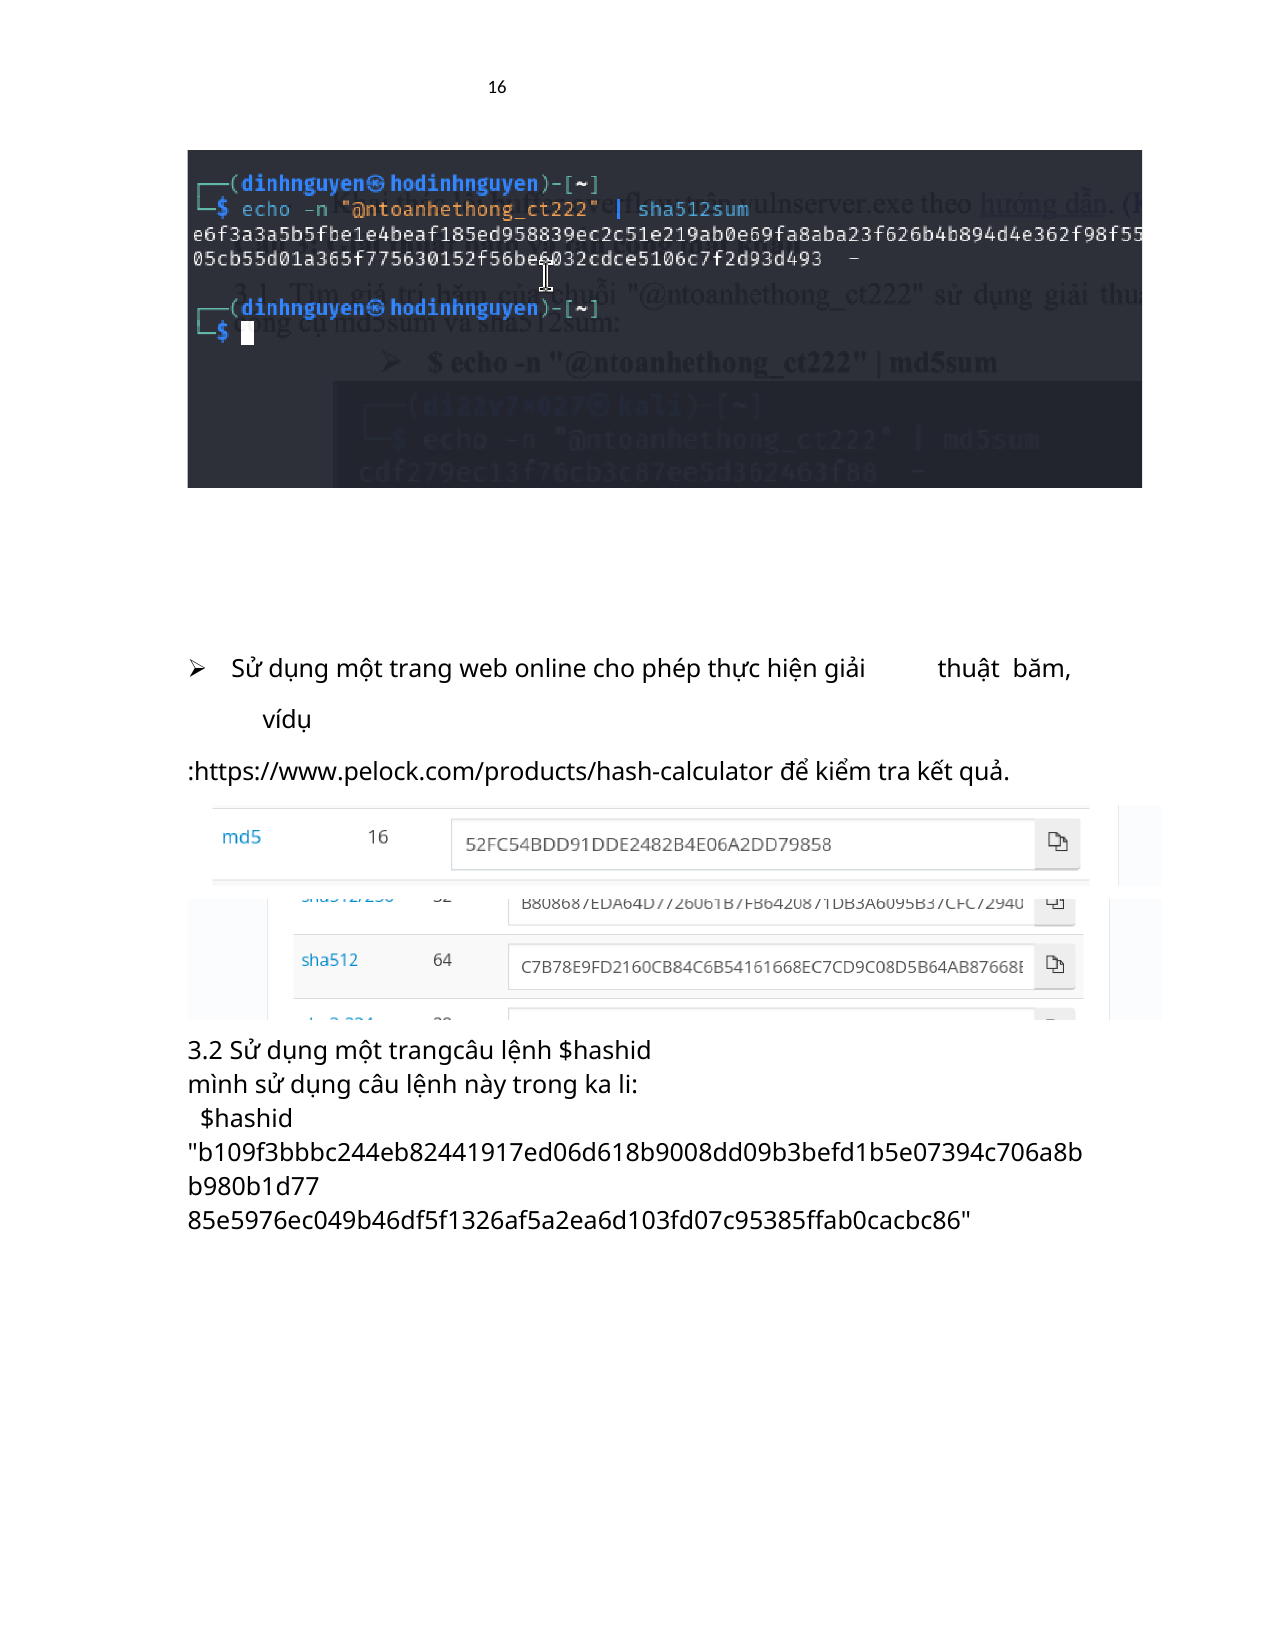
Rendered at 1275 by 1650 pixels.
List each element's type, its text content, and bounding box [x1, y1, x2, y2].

list Sử dụng một trang web online cho phép thực hiện giải thuật băm, vídụ [187, 651, 1087, 736]
text $hashid "b109f3bbbc244eb82441917ed06d618b9008dd09b3befd1b5e07394c706a8bb980b1d77 [187, 1101, 1087, 1203]
text :https://www.pelock.com/products/hash-calculator để kiểm tra kết quả. [187, 753, 1087, 788]
picture [187, 899, 1162, 1020]
picture [187, 805, 1162, 886]
text 85e5976ec049b46df5f1326af5a2ea6d103fd07c95385ffab0cacbc86" [187, 1203, 1087, 1237]
picture [187, 150, 1143, 488]
text 3.2 Sử dụng một trangcâu lệnh $hashid [187, 1032, 1087, 1066]
text mình sử dụng câu lệnh này trong ka li: [187, 1066, 1087, 1101]
